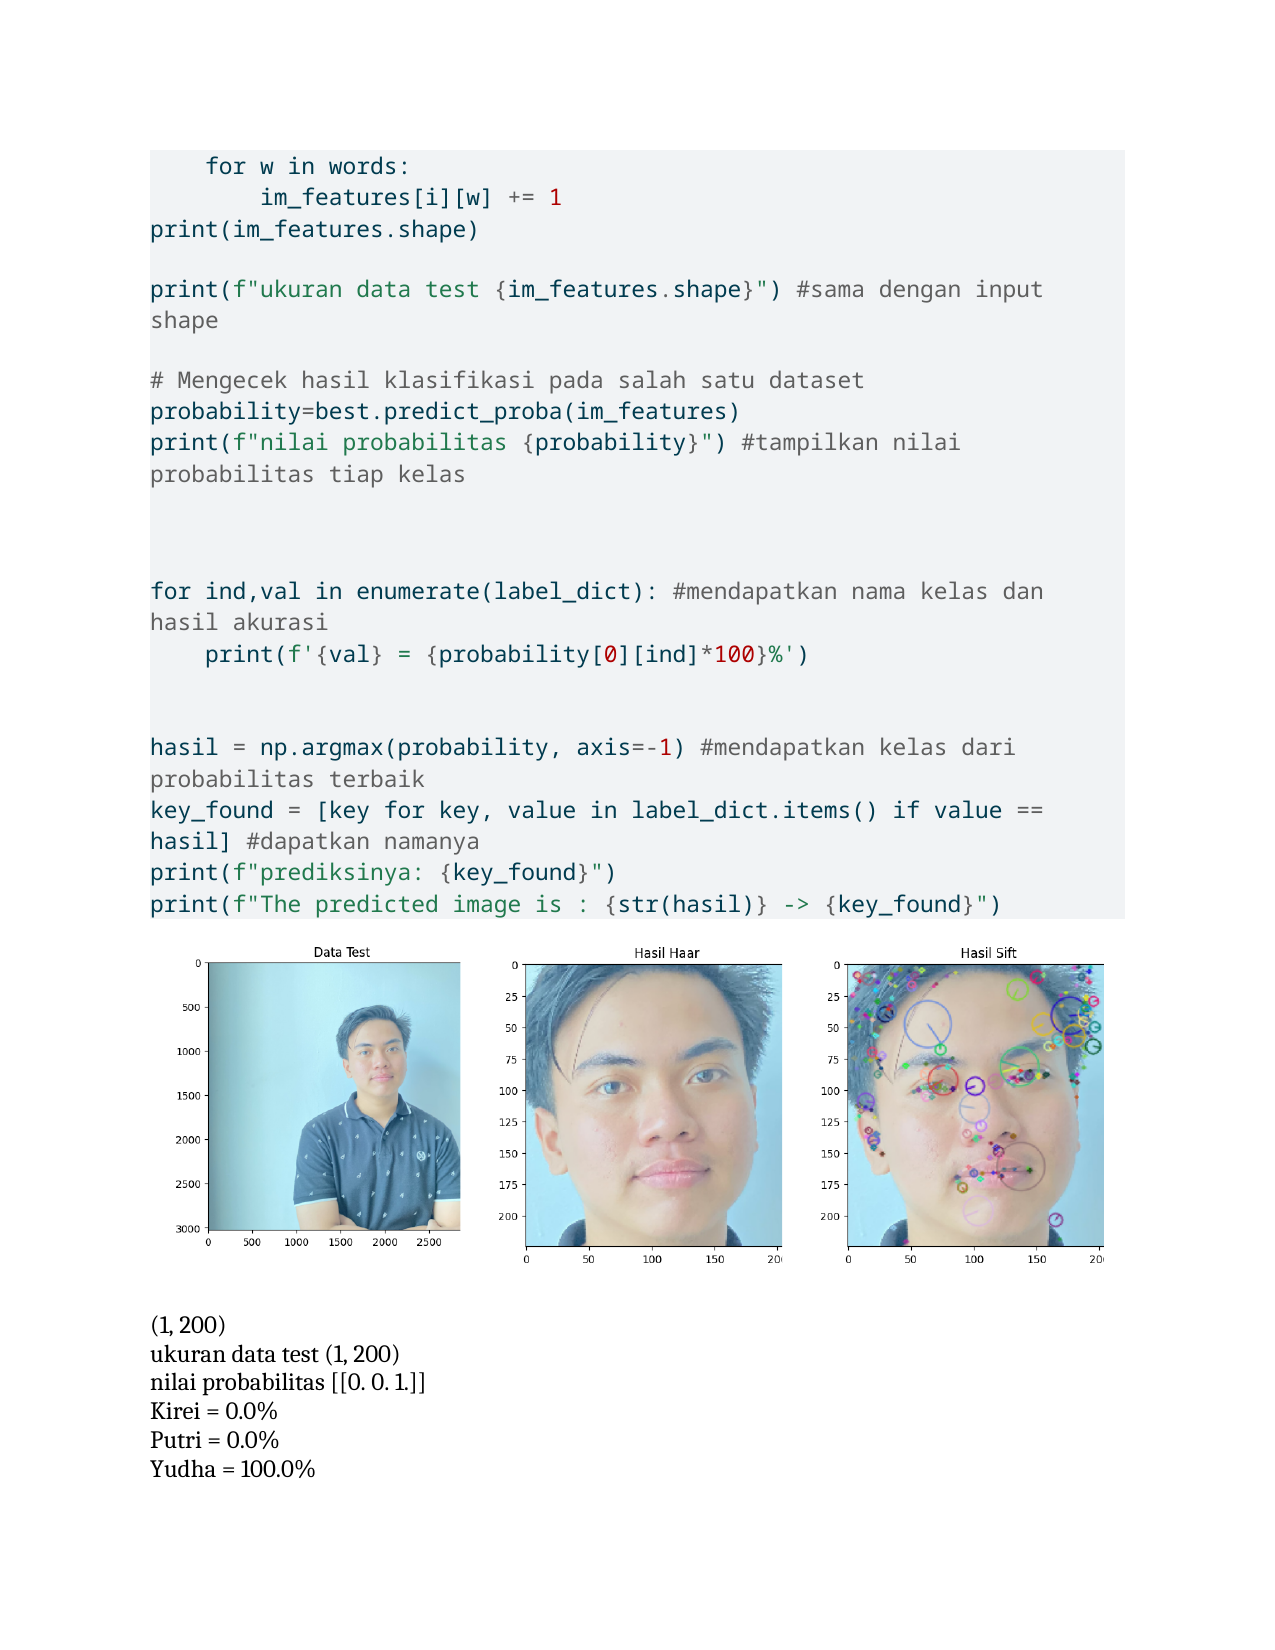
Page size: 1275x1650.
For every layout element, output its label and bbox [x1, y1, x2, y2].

table_header [139, 940, 460, 1292]
table_header [782, 940, 1104, 1292]
table_header [460, 940, 782, 1292]
text [150, 1311, 1125, 1483]
picture [168, 939, 461, 1254]
picture [812, 939, 1104, 1272]
picture [490, 939, 783, 1272]
text [150, 150, 1125, 919]
